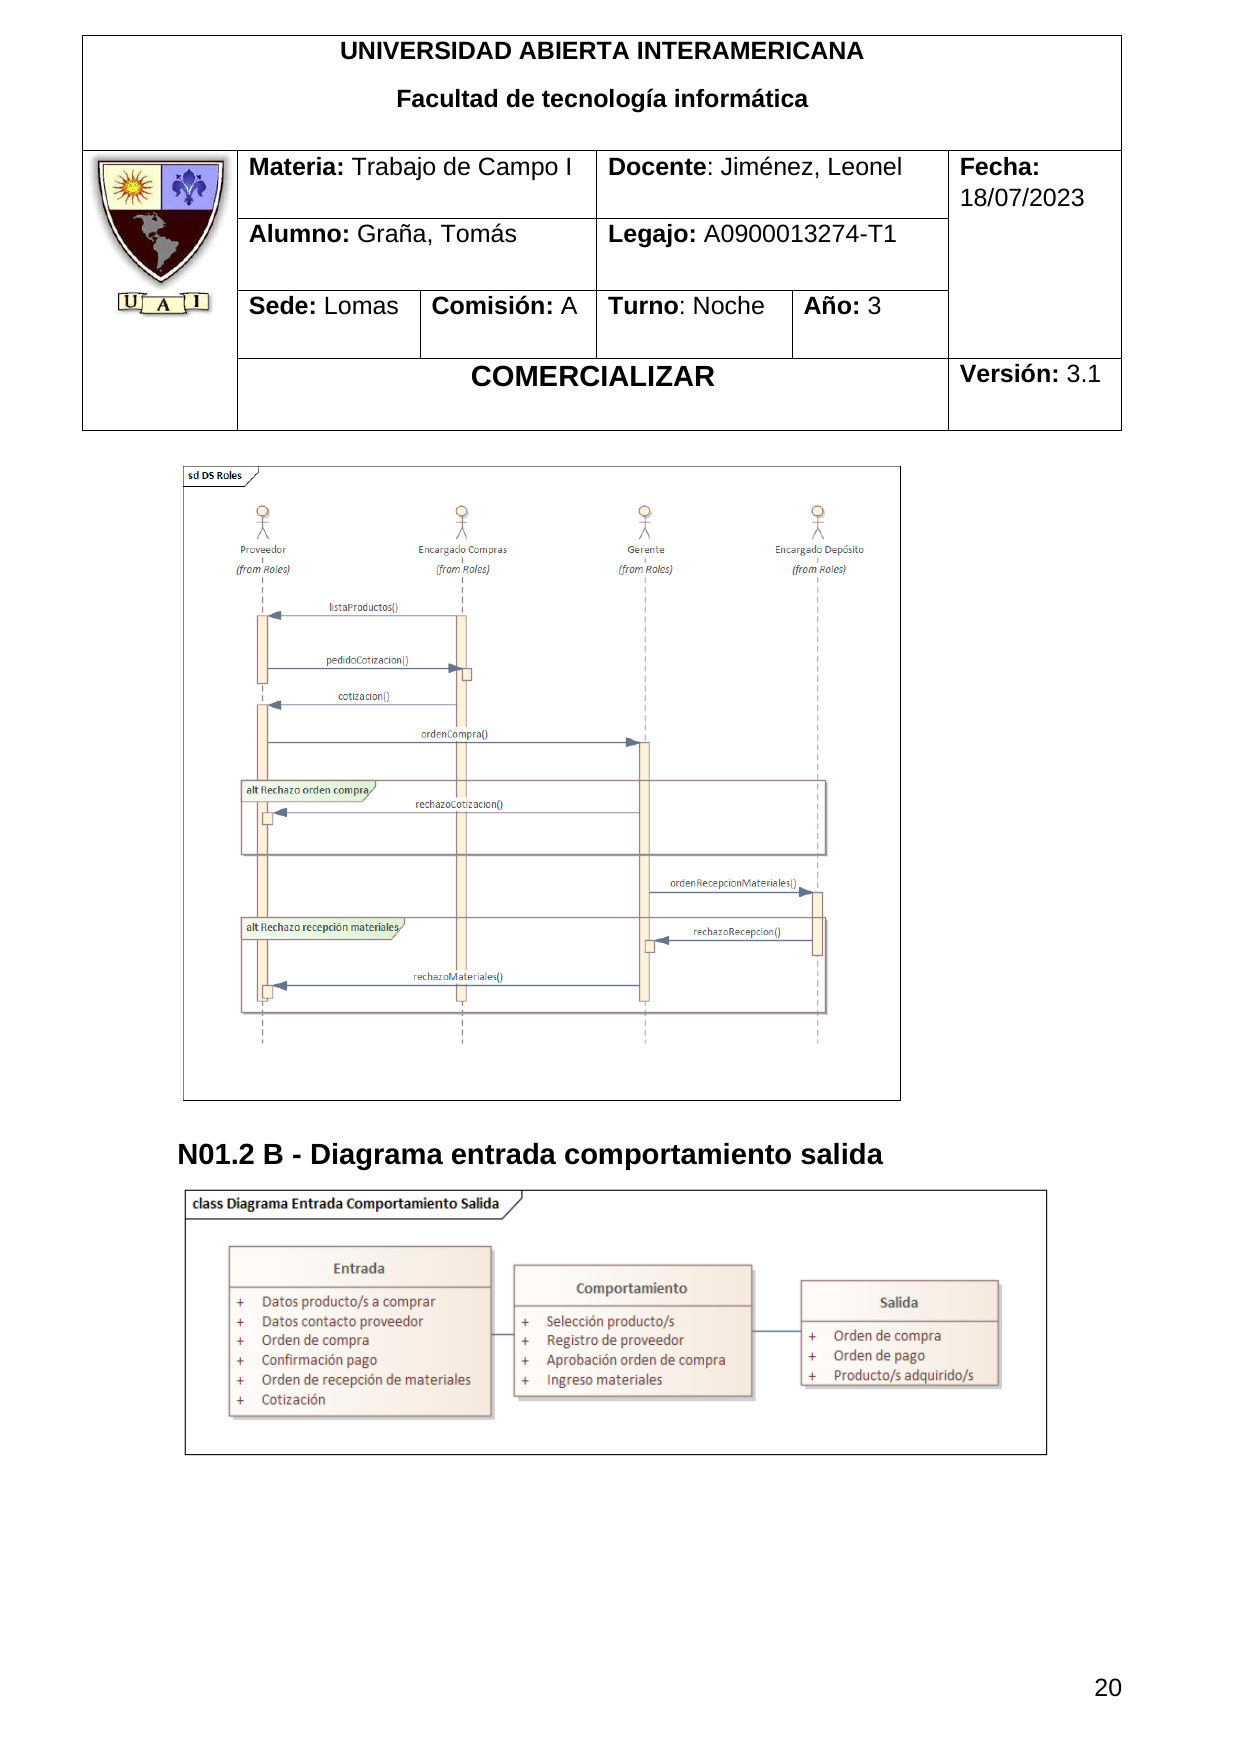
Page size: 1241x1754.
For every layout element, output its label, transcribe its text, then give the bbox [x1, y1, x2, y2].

subtitle N01.2 B - Diagrama entrada comportamiento salida [177, 1137, 1122, 1171]
picture [87, 151, 234, 320]
picture [177, 1181, 1055, 1464]
picture [177, 459, 907, 1106]
